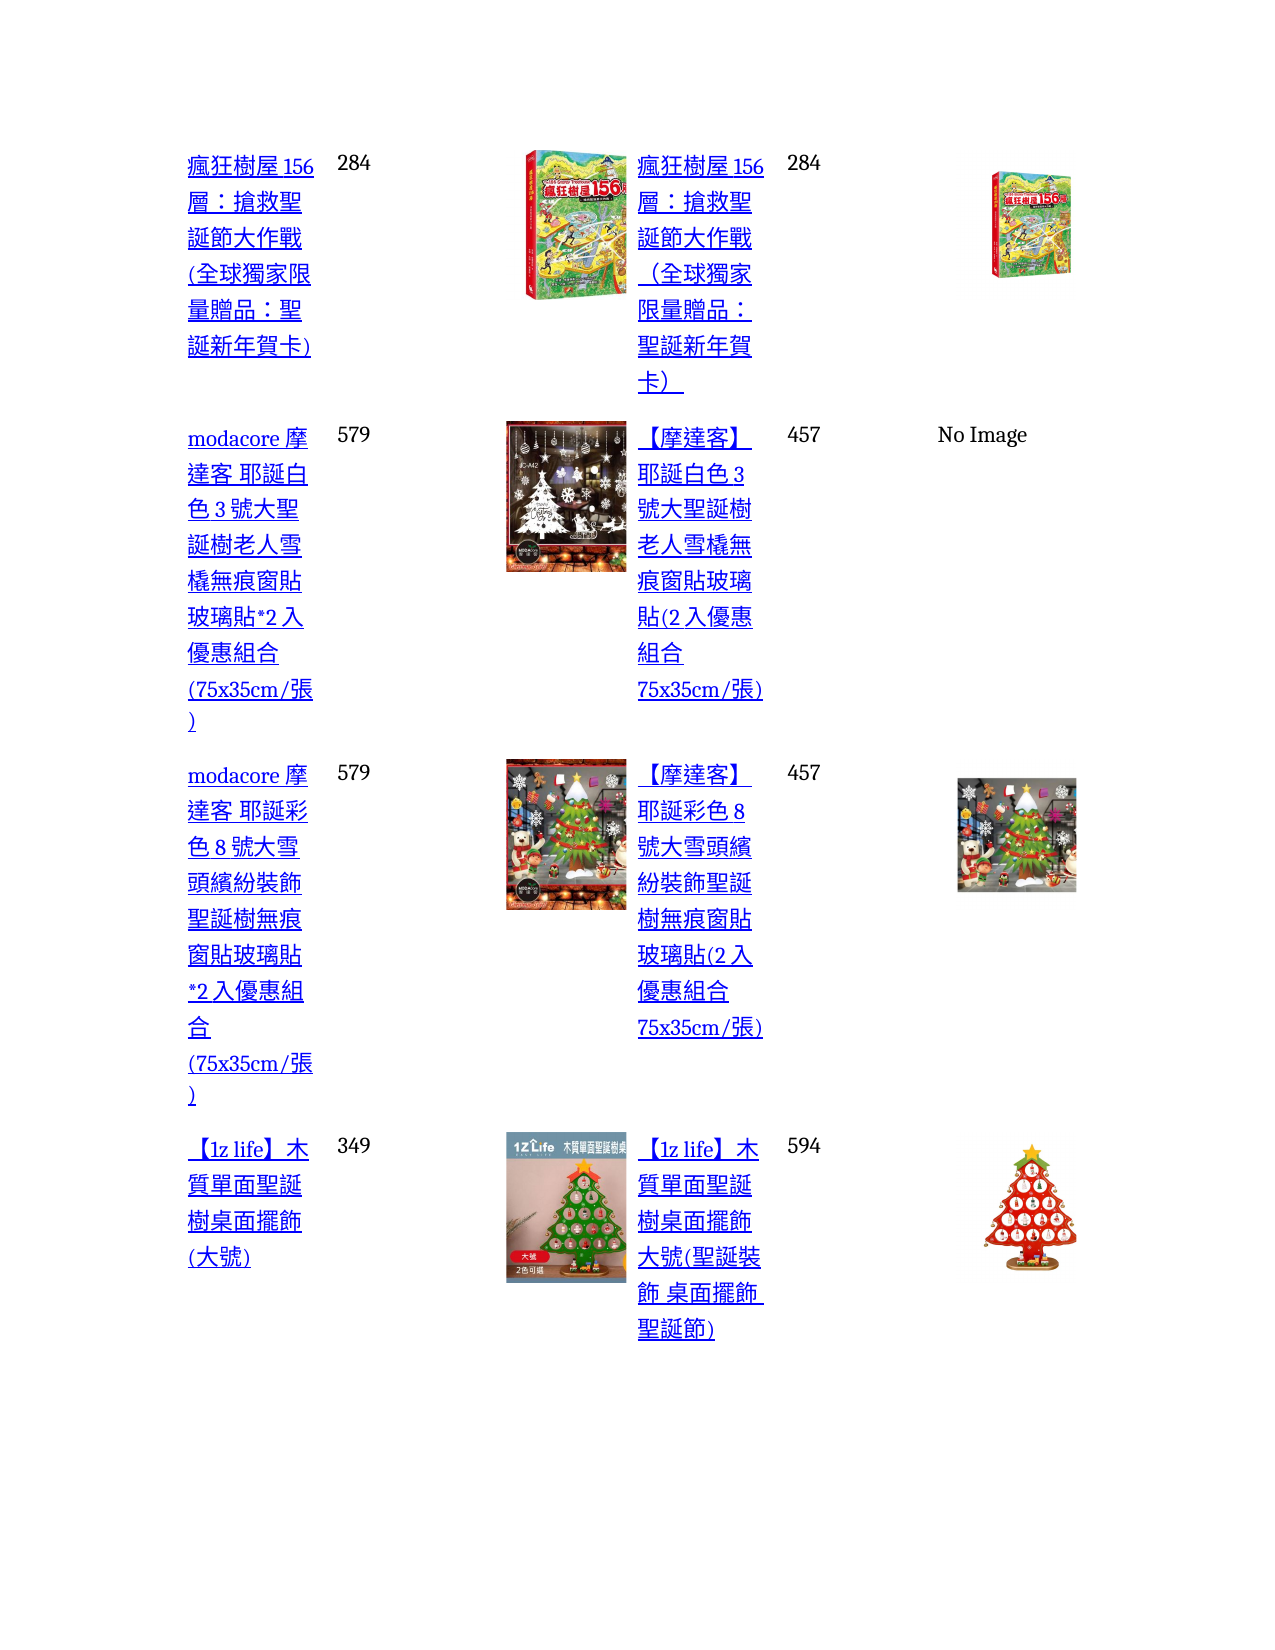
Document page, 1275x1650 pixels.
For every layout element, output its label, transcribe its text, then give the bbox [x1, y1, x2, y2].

table_cell 579 [326, 759, 476, 1133]
picture [506, 150, 627, 300]
table_cell 【1z life】木質單面聖誕樹桌面擺飾(大號) [176, 1133, 326, 1368]
table_cell 【摩達客】耶誕彩色8號大雪頭繽紛裝飾聖誕樹無痕窗貼玻璃貼(2入優惠組合75x35cm/張) [626, 759, 776, 1133]
table_cell 349 [326, 1133, 476, 1368]
table_cell [926, 1133, 1076, 1368]
table_cell [476, 422, 626, 759]
picture [956, 1132, 1077, 1283]
table_cell modacore 摩達客 耶誕白色3號大聖誕樹老人雪橇無痕窗貼玻璃貼*2入優惠組合(75x35cm/張) [176, 422, 326, 759]
table_cell 457 [776, 422, 926, 759]
table_cell 579 [326, 422, 476, 759]
picture [506, 421, 627, 572]
picture [956, 759, 1077, 910]
table_cell No Image [926, 422, 1076, 759]
table_cell 284 [776, 150, 926, 422]
table_cell 瘋狂樹屋156層：搶救聖誕節大作戰(全球獨家限量贈品：聖誕新年賀卡) [176, 150, 326, 422]
table_cell 【摩達客】耶誕白色3號大聖誕樹老人雪橇無痕窗貼玻璃貼(2入優惠組合75x35cm/張) [626, 422, 776, 759]
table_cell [626, 150, 776, 422]
table_cell 【1z life】木質單面聖誕樹桌面擺飾大號(聖誕裝飾 桌面擺飾 聖誕節) [626, 1133, 776, 1368]
table_cell [926, 150, 1076, 422]
picture [506, 1132, 627, 1283]
table_cell [476, 1133, 626, 1368]
table_cell [476, 150, 626, 422]
picture [506, 759, 627, 910]
table_cell [476, 759, 626, 1133]
table_cell 284 [326, 150, 476, 422]
table_cell 594 [776, 1133, 926, 1368]
table_cell 457 [776, 759, 926, 1133]
picture [956, 150, 1077, 300]
table_cell [926, 759, 1076, 1133]
table_cell modacore 摩達客 耶誕彩色8號大雪頭繽紛裝飾聖誕樹無痕窗貼玻璃貼*2入優惠組合(75x35cm/張) [176, 759, 326, 1133]
